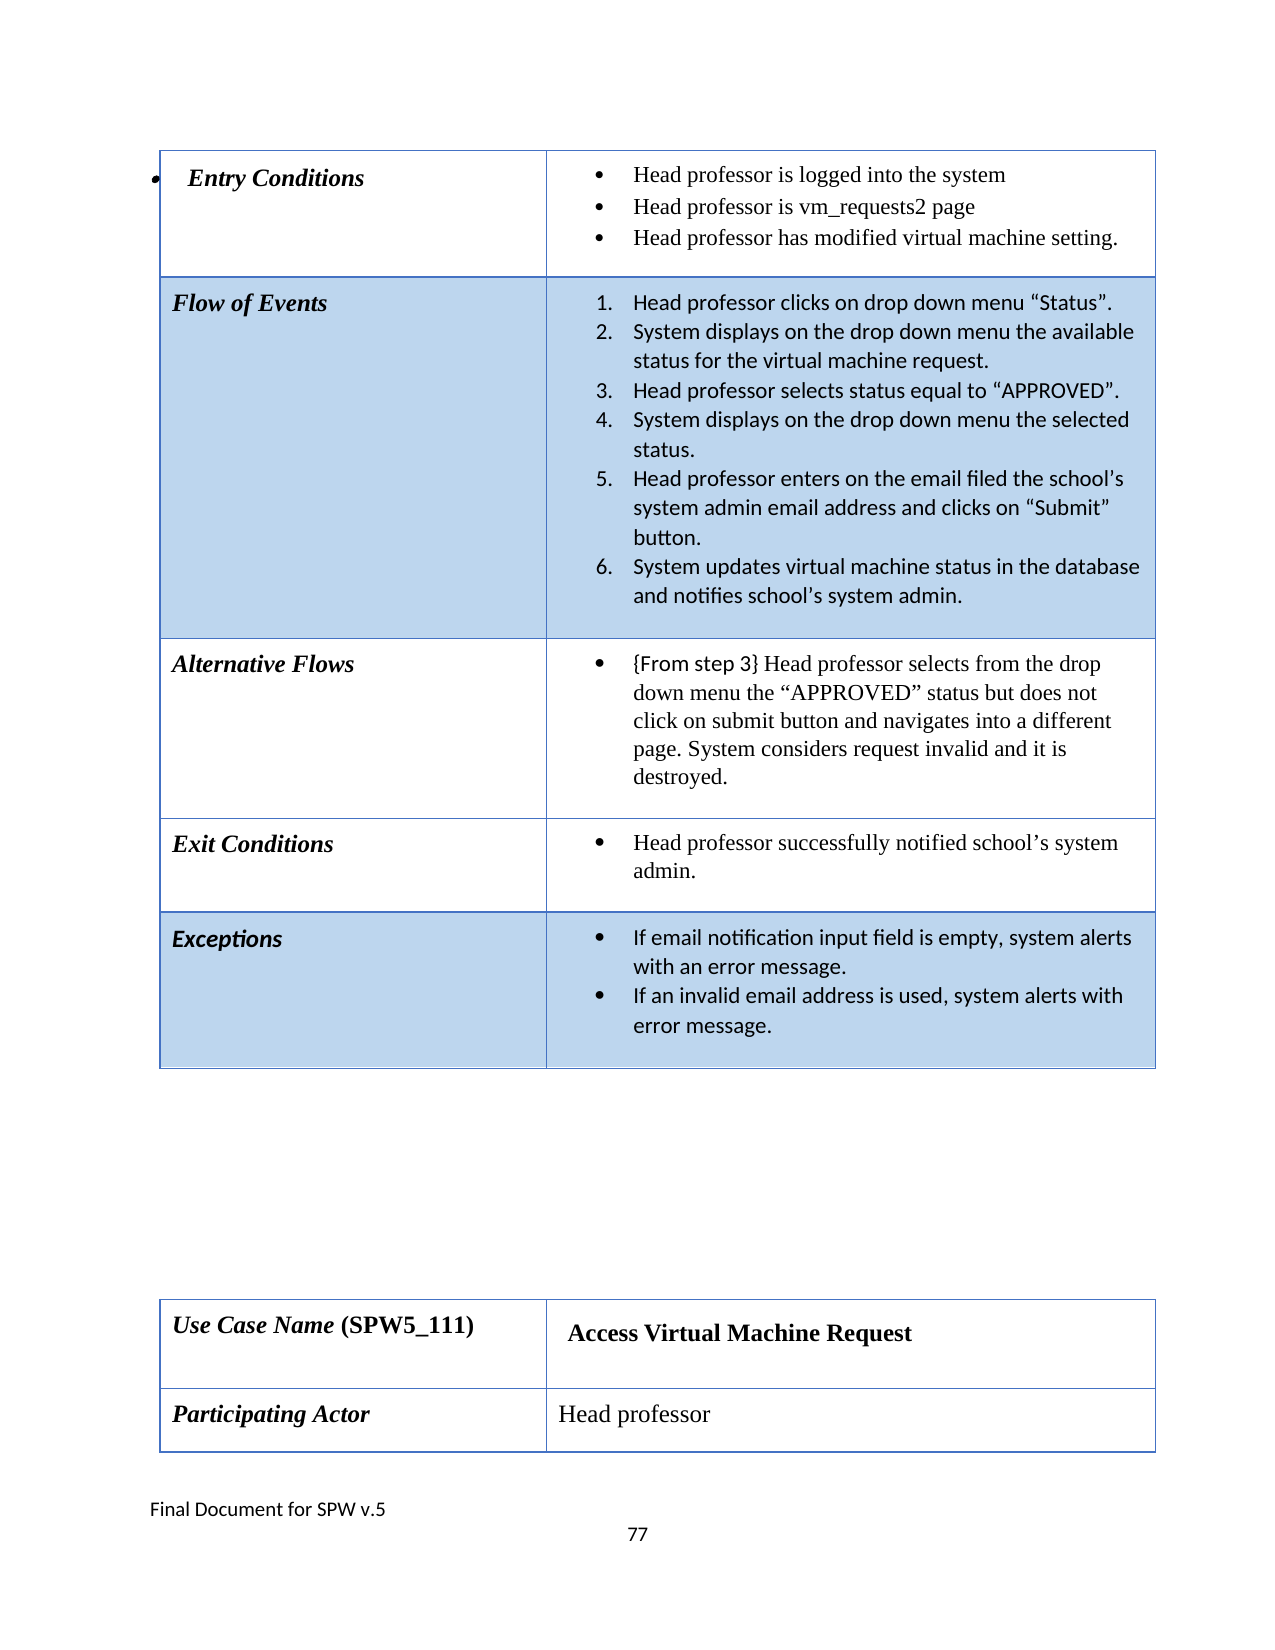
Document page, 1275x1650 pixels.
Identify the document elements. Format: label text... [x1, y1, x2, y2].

table_cell Exit Conditions [161, 819, 546, 911]
table_cell Entry Conditions [161, 151, 546, 276]
table_cell Flow of Events [161, 278, 546, 638]
table_cell Alternative Flows [161, 639, 546, 818]
table_cell Exceptions [161, 913, 546, 1067]
table_cell Head professor clicks on drop down menu “Status”. System displays on the drop down menu the available status for the virtual machine request. Head professor selects status equal to “APPROVED”. System displays on the drop down menu the selected status. Head professor enters on the email filed the school’s system admin email address and clicks on “Submit” button. System updates virtual machine status in the database and notifies school’s system admin. [547, 278, 1155, 638]
table_cell Head professor is logged into the system Head professor is vm_requests2 page Head professor has modified virtual machine setting. [547, 151, 1155, 276]
table_cell Participating Actor [161, 1389, 546, 1451]
table_cell Head professor successfully notified school’s system admin. [547, 819, 1155, 911]
table_cell Head professor [547, 1389, 1155, 1451]
table_cell {From step 3} Head professor selects from the drop down menu the “APPROVED” status but does not click on submit button and navigates into a different page. System considers request invalid and it is destroyed. [547, 639, 1155, 818]
table_cell If email notification input field is empty, system alerts with an error message. If an invalid email address is used, system alerts with error message. [547, 913, 1155, 1067]
table_header Access Virtual Machine Request [547, 1300, 1155, 1388]
table_header Use Case Name (SPW5_111) [161, 1300, 546, 1388]
